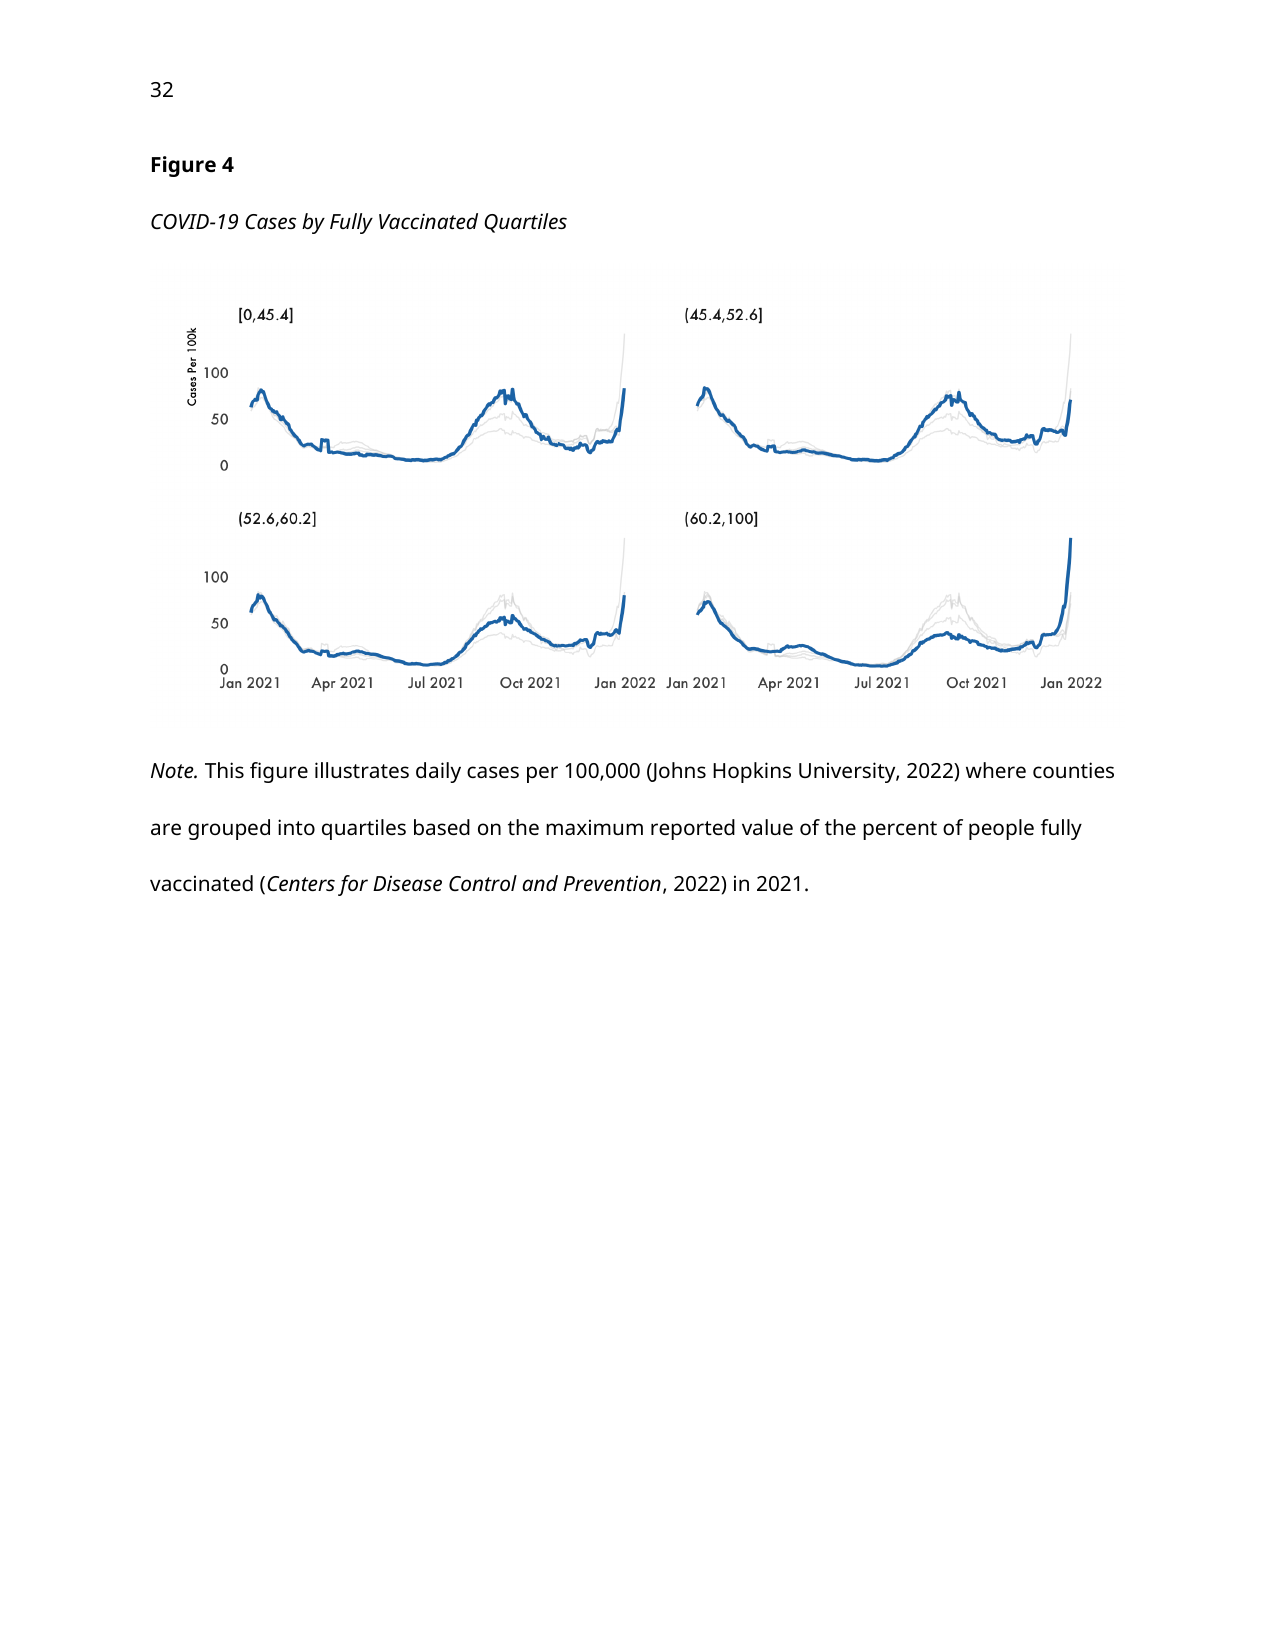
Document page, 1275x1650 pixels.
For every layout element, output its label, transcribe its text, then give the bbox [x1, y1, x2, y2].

text COVID-19 Cases by Fully Vaccinated Quartiles [150, 207, 1125, 235]
text Note. This figure illustrates daily cases per 100,000 (Johns Hopkins University, 2022) where counties are grouped into quartiles based on the maximum reported value of the percent of people fully vaccinated (Centers for Disease Control and Prevention, 2022) in 2021. [150, 756, 1125, 898]
picture [150, 263, 1125, 728]
text Figure 4 [150, 150, 1125, 178]
